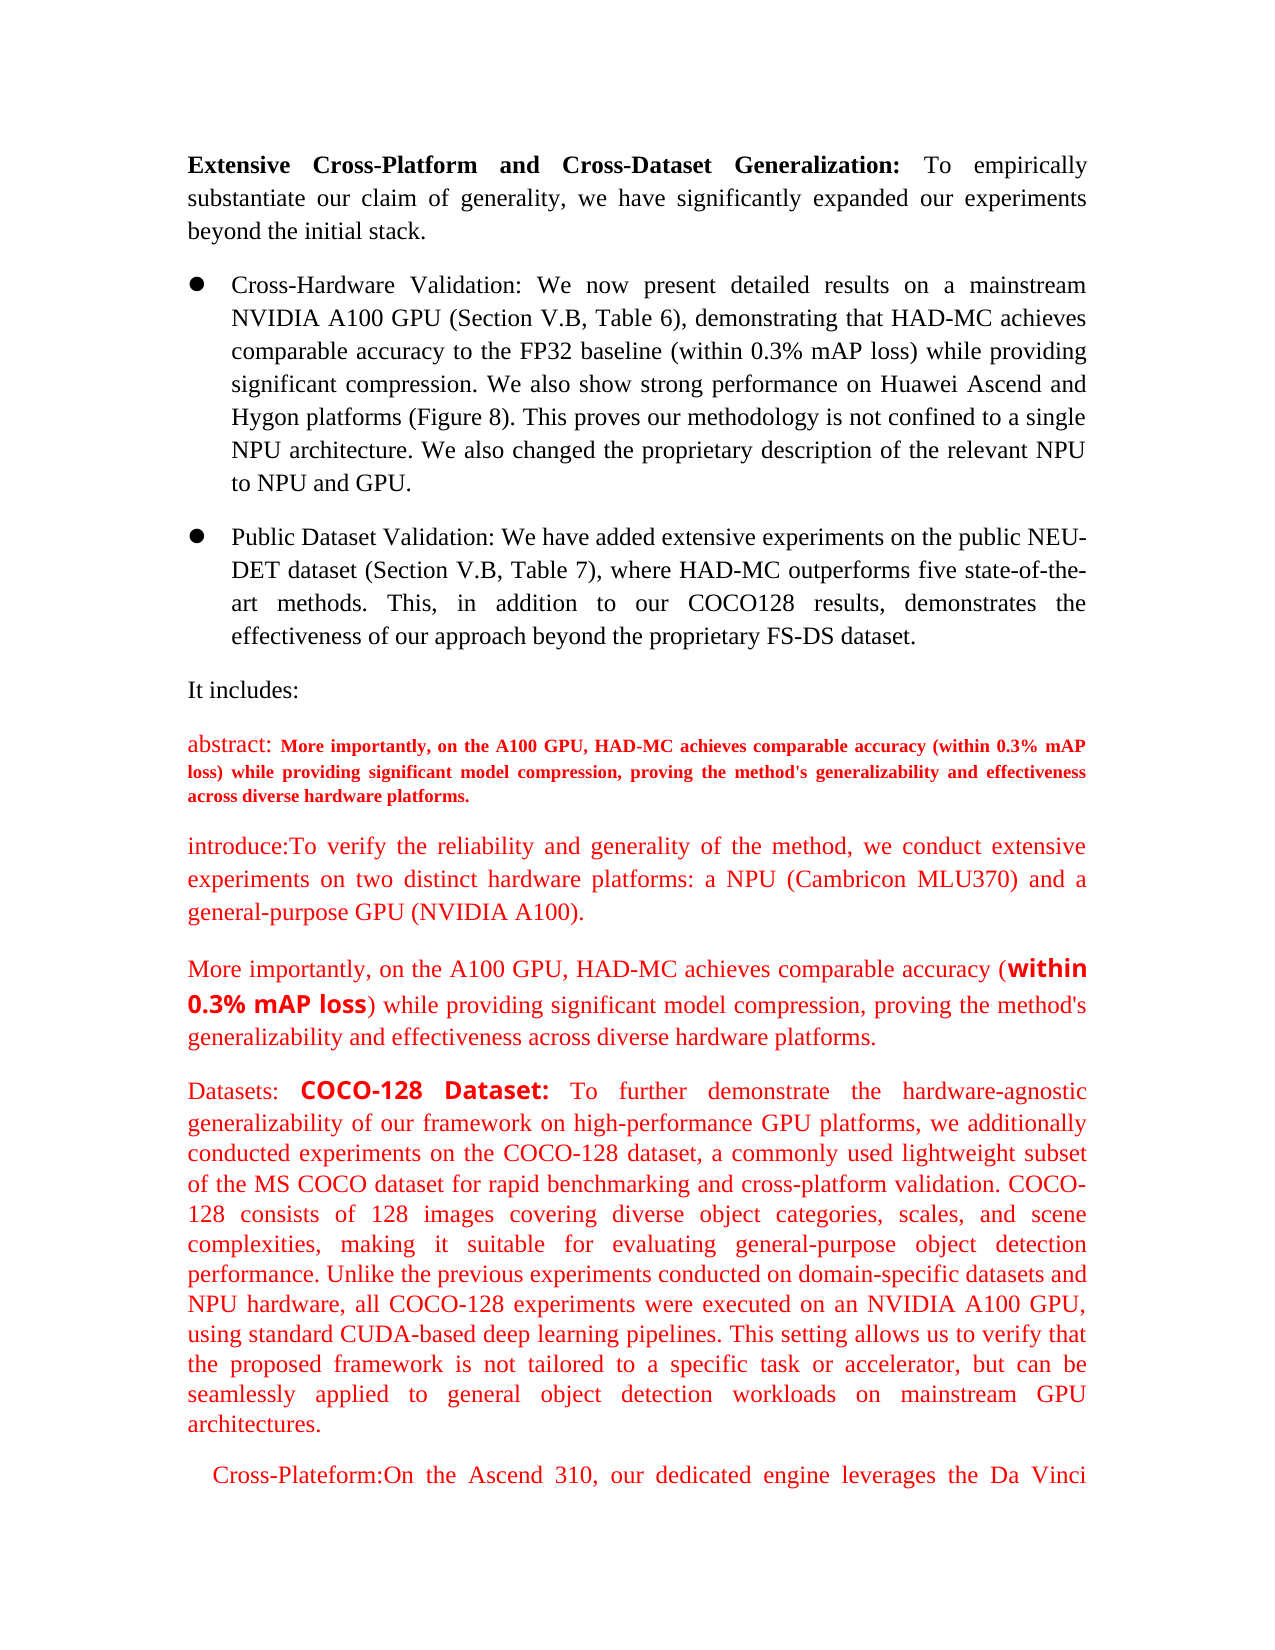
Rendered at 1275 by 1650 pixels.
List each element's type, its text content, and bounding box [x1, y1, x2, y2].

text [187, 1460, 1087, 1489]
list Cross-Hardware Validation: We now present detailed results on a mainstream NVIDIA A100 GPU (Section V.B, Table 6), demonstrating that HAD-MC achieves comparable accuracy to the FP32 baseline (within 0.3% mAP loss) while providing significant compression. We also show strong performance on Huawei Ascend and Hygon platforms (Figure 8). This proves our methodology is not confined to a single NPU architecture. We also changed the proprietary description of the relevant NPU to NPU and GPU. [187, 270, 1087, 497]
list Public Dataset Validation: We have added extensive experiments on the public NEU-DET dataset (Section V.B, Table 7), where HAD-MC outperforms five state-of-the-art methods. This, in addition to our COCO128 results, demonstrates the effectiveness of our approach beyond the proprietary FS-DS dataset. [187, 522, 1087, 650]
text Extensive Cross-Platform and Cross-Dataset Generalization: To empirically substantiate our claim of generality, we have significantly expanded our experiments beyond the initial stack. [187, 150, 1087, 245]
list Datasets: COCO-128 Dataset: To further demonstrate the hardware-agnostic generalizability of our framework on high-performance GPU platforms, we additionally conducted experiments on the COCO-128 dataset, a commonly used lightweight subset of the MS COCO dataset for rapid benchmarking and cross-platform validation. COCO-128 consists of 128 images covering diverse object categories, scales, and scene complexities, making it suitable for evaluating general-purpose object detection performance. Unlike the previous experiments conducted on domain-specific datasets and NPU hardware, all COCO-128 experiments were executed on an NVIDIA A100 GPU, using standard CUDA-based deep learning pipelines. This setting allows us to verify that the proposed framework is not tailored to a specific task or accelerator, but can be seamlessly applied to general object detection workloads on mainstream GPU architectures. [187, 1073, 1087, 1438]
text More importantly, on the A100 GPU, HAD-MC achieves comparable accuracy (within 0.3% mAP loss) while providing significant model compression, proving the method's generalizability and effectiveness across diverse hardware platforms. [187, 951, 1087, 1051]
list It includes: [187, 675, 1087, 703]
text introduce:To verify the reliability and generality of the method, we conduct extensive experiments on two distinct hardware platforms: a NPU (Cambricon MLU370) and a general-purpose GPU (NVIDIA A100). [187, 831, 1087, 926]
text abstract: More importantly, on the A100 GPU, HAD-MC achieves comparable accuracy (within 0.3% mAP loss) while providing significant model compression, proving the method's generalizability and effectiveness across diverse hardware platforms. [187, 729, 1087, 807]
